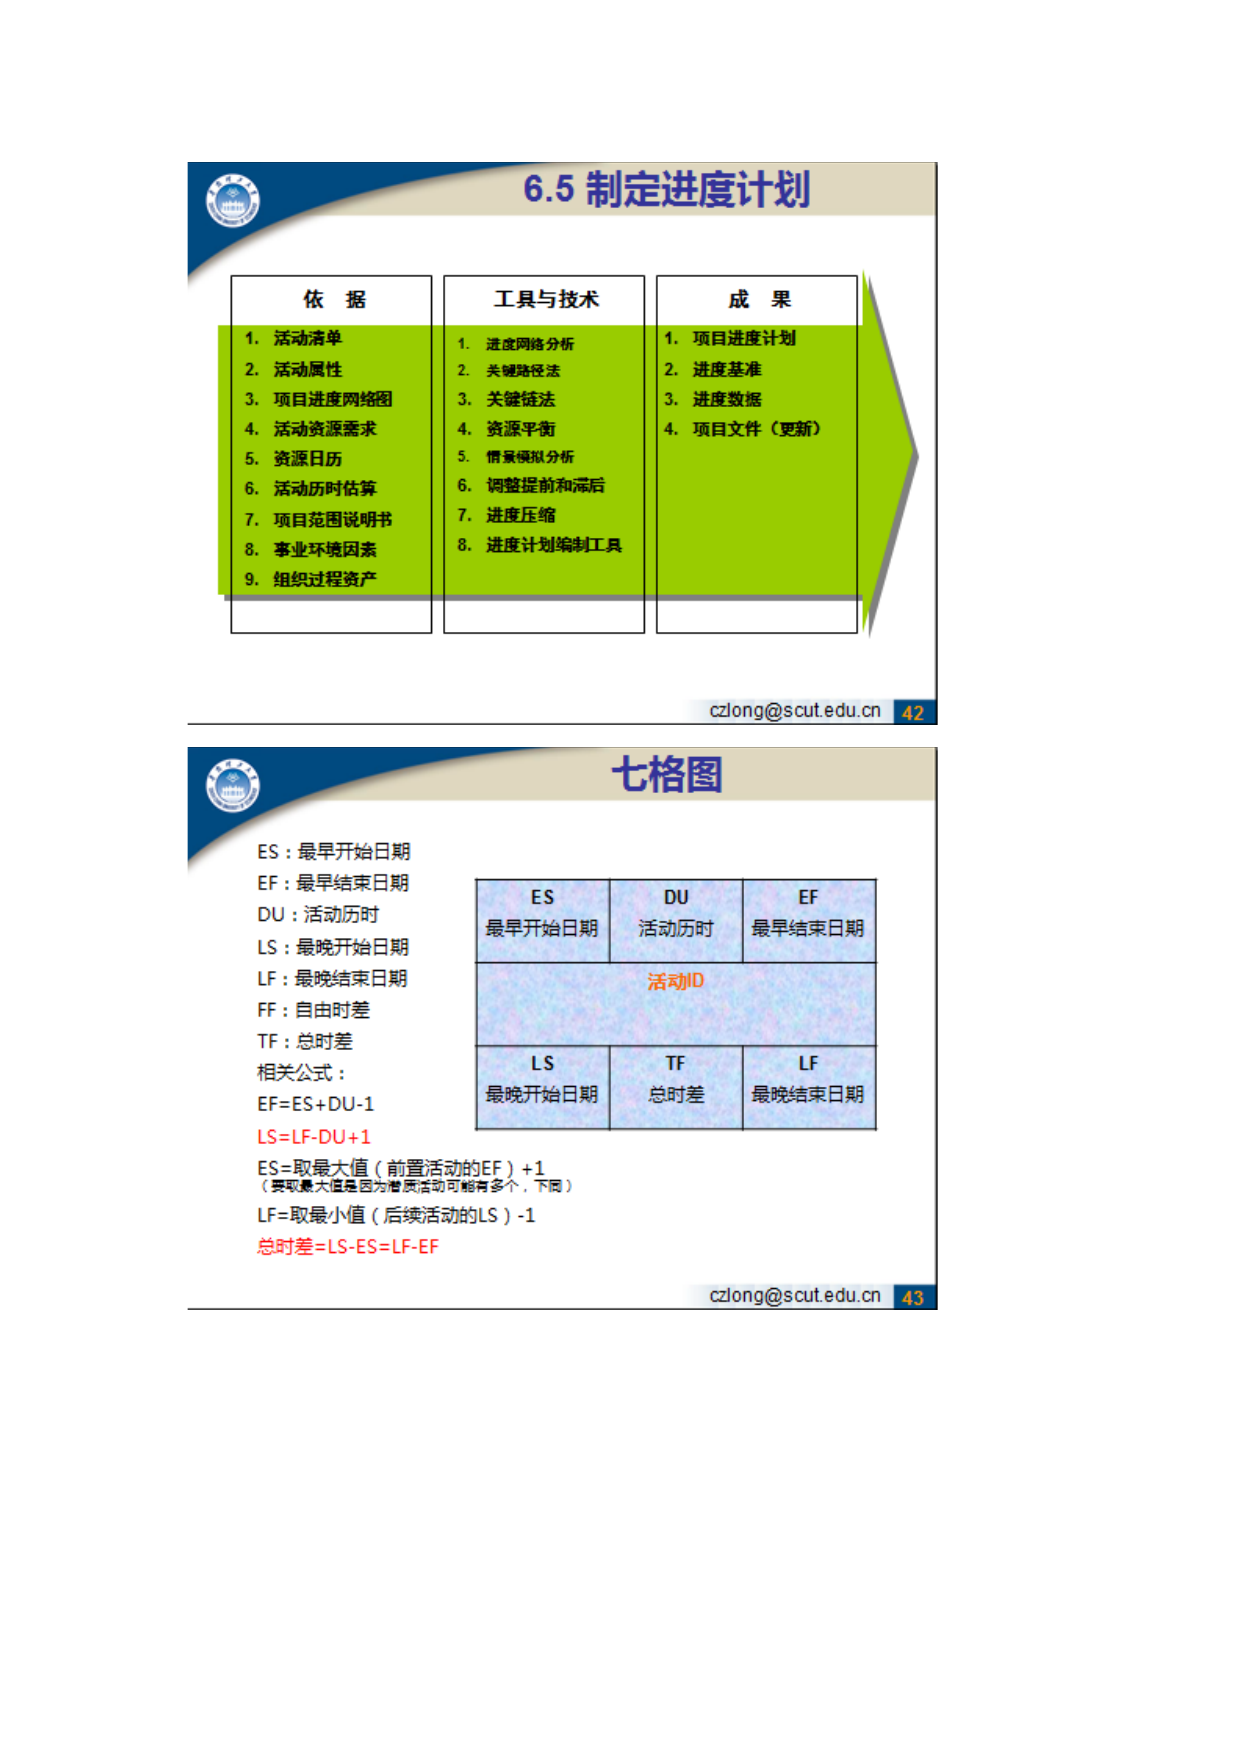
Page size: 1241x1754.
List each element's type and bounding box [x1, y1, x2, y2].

picture [187, 747, 938, 1310]
picture [187, 162, 938, 725]
